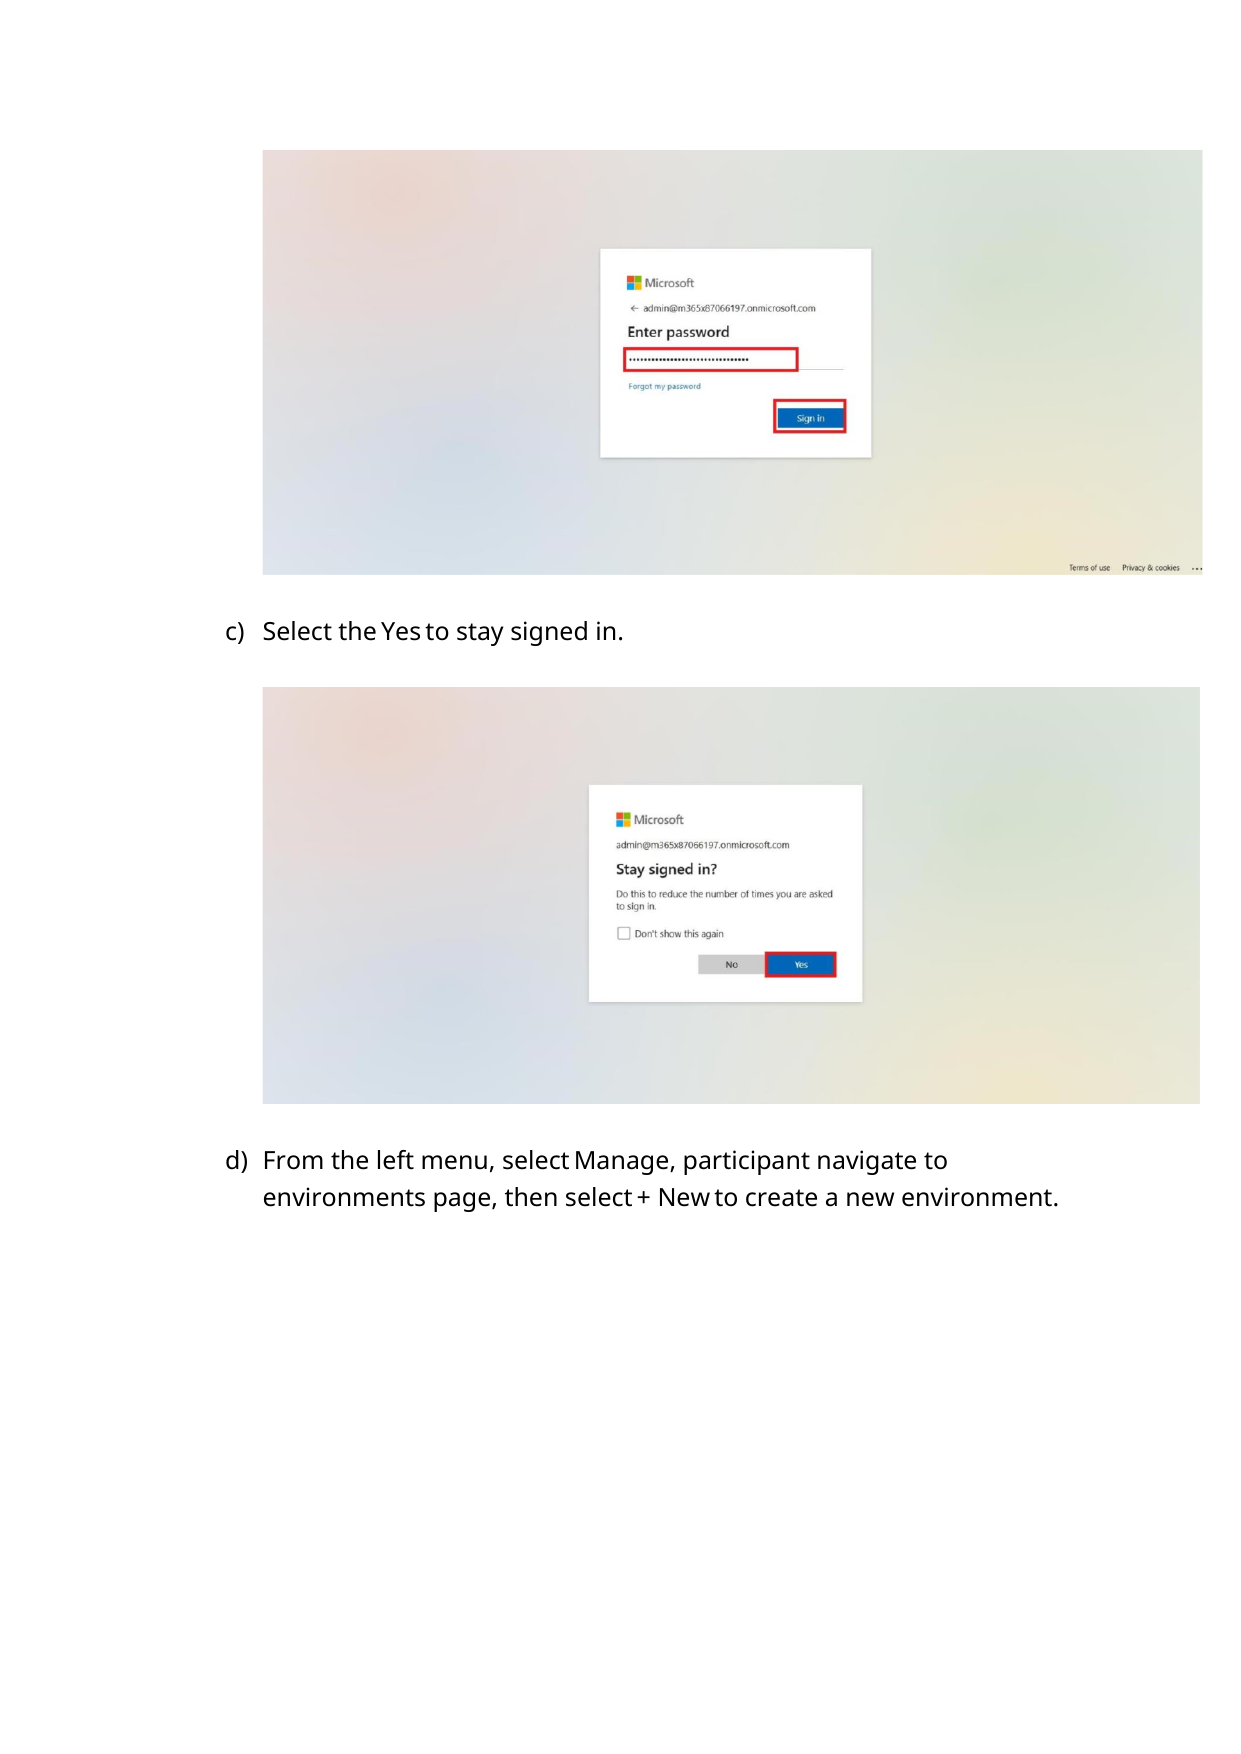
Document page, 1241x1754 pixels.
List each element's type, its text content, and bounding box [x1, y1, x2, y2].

picture [262, 150, 1203, 575]
list From the left menu, select Manage, participant navigate to environments page, then select + New to create a new environment. [225, 1143, 1090, 1214]
list Select the Yes to stay signed in. [225, 614, 1090, 648]
picture [262, 687, 1203, 1104]
